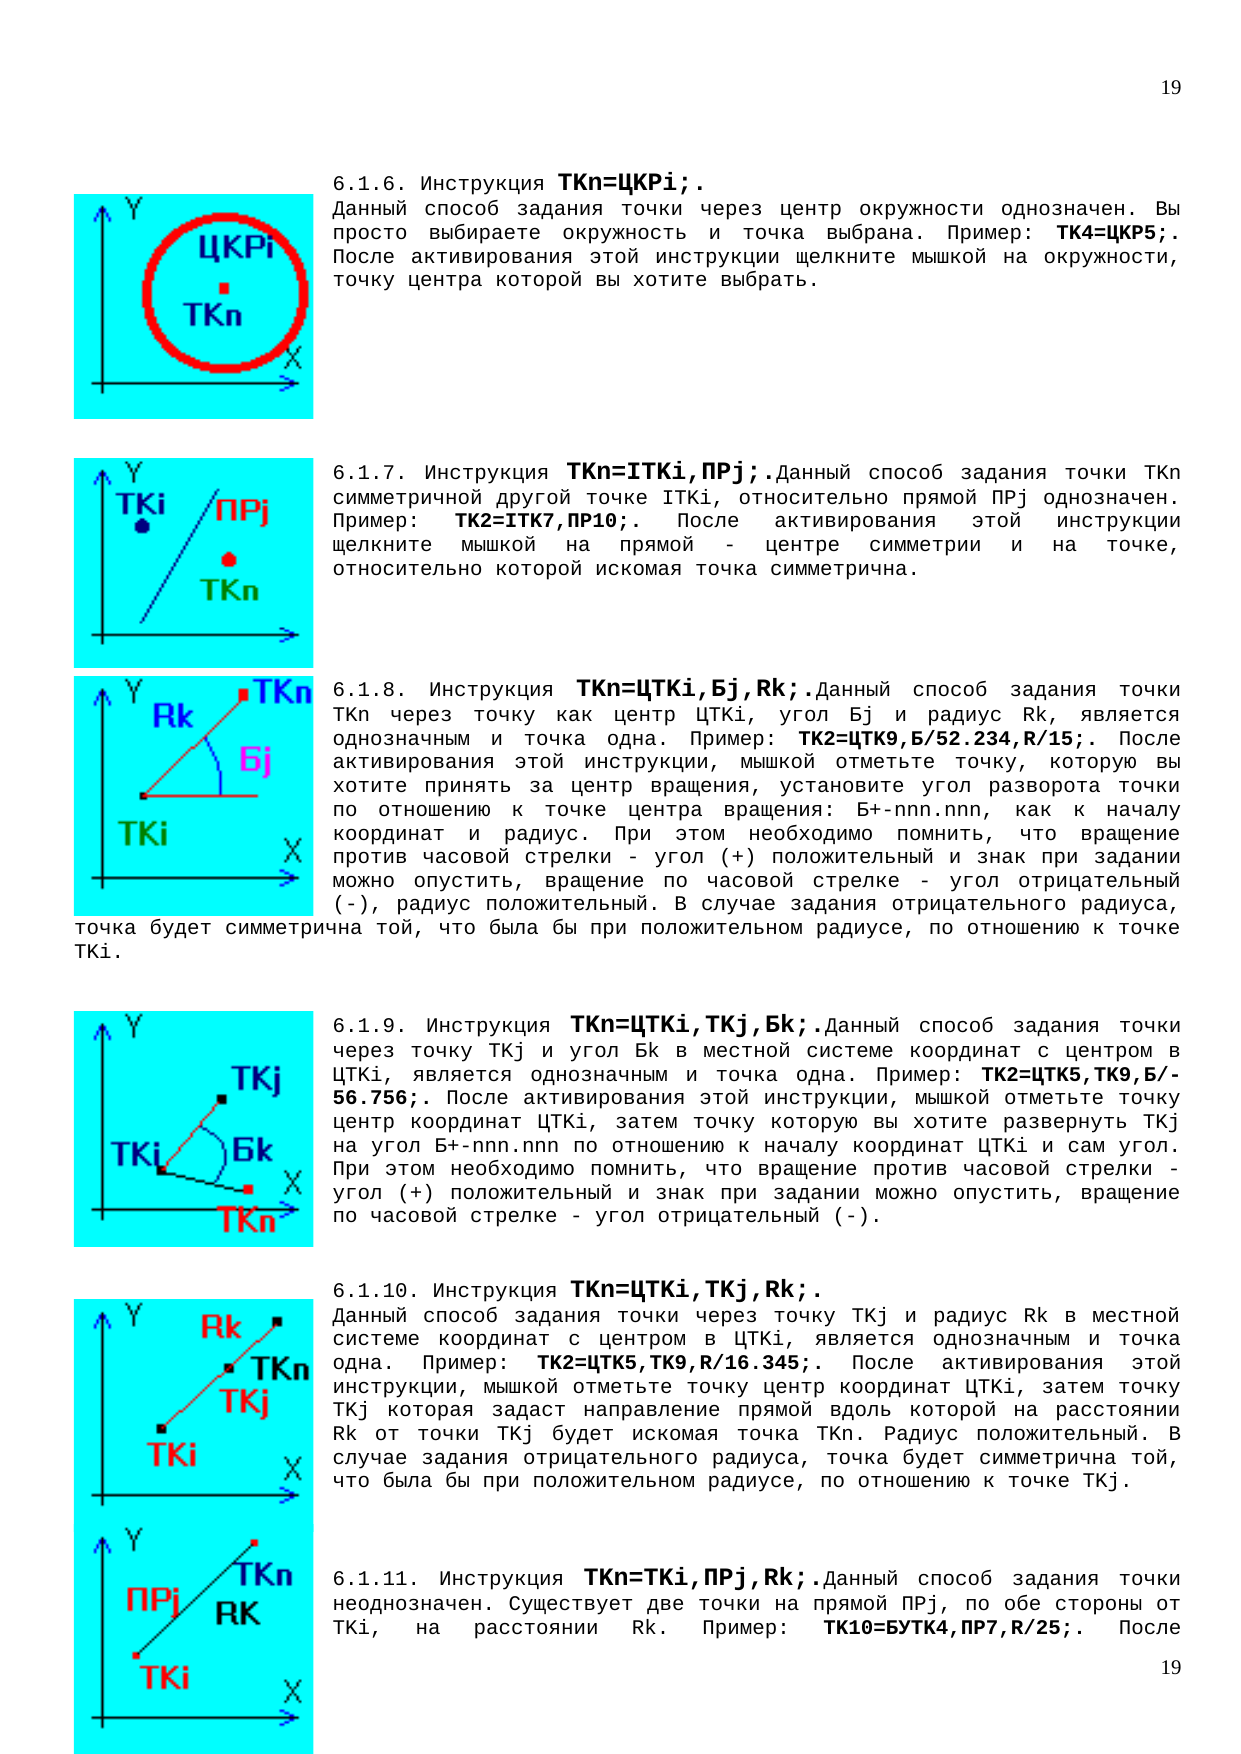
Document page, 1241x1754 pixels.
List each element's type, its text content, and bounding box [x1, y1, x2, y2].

picture [73, 194, 314, 419]
picture [73, 676, 314, 916]
text 6.1.9. Инструкция TKn=ЦTKi,TKj,Бk;.Данный способ задания точки через точку TKj и угол Бk в местной системе координат с центром в ЦTKi, является однозначным и точка одна. Пример: TK2=ЦTK5,TK9,Б/-56.756;. После активирования этой инструкции, мышкой отметьте точку центр координат ЦTKi, затем точку которую вы хотите развернуть TKj на угол Б+-nnn.nnn по отношению к началу координат ЦTKi и сам угол. При этом необходимо помнить, что вращение против часовой стрелки - угол (+) положительный и знак при задании можно опустить, вращение по часовой стрелке - угол отрицательный (-). [314, 1012, 1181, 1229]
picture [73, 1299, 314, 1754]
text 6.1.8. Инструкция TKn=ЦTKi,Бj,Rk;.Данный способ задания точки TKn через точку как центр ЦTKi, угол Бj и радиус Rk, является однозначным и точка одна. Пример: TK2=ЦTK9,Б/52.234,R/15;. После активирования этой инструкции, мышкой отметьте точку, которую вы хотите принять за центр вращения, установите угол разворота точки по отношению к точке центра вращения: Б+-nnn.nnn, как к началу координат и радиус. При этом необходимо помнить, что вращение против часовой стрелки - угол (+) положительный и знак при задании можно опустить, вращение по часовой стрелке - угол отрицательный (-), радиус положительный. В случае задания отрицательного радиуса, точка будет симметрична той, что была бы при положительном радиусе, по отношению к точке TKi. [74, 676, 1181, 964]
text Данный способ задания точки через центр окружности однозначен. Вы просто выбираете окружность и точка выбрана. Пример: TK4=ЦKP5;. После активирования этой инструкции щелкните мышкой на окружности, точку центра которой вы хотите выбрать. [314, 198, 1181, 293]
text Данный способ задания точки через точку TKj и радиус Rk в местной системе координат с центром в ЦTKi, является однозначным и точка одна. Пример: TK2=ЦTK5,TK9,R/16.345;. После активирования этой инструкции, мышкой отметьте точку центр координат ЦTKi, затем точку TKj которая задаст направление прямой вдоль которой на расстоянии Rk от точки TKj будет искомая точка TKn. Радиус положительный. В случае задания отрицательного радиуса, точка будет симметрична той, что была бы при положительном радиусе, по отношению к точке TKj. [314, 1305, 1181, 1494]
picture [73, 458, 314, 668]
text 6.1.6. Инструкция TKn=ЦKPi;. [74, 170, 1181, 198]
text 6.1.10. Инструкция TKn=ЦTKi,TKj,Rk;. [74, 1276, 1181, 1305]
picture [73, 1011, 314, 1247]
text 6.1.7. Инструкция TKn=ITKi,ПРj;.Данный способ задания точки TKn симметричной другой точке ITKi, относительно прямой ПРj однозначен. Пример: TK2=ITK7,ПР10;. После активирования этой инструкции щелкните мышкой на прямой - центре симметрии и на точке, относительно которой искомая точка симметрична. [314, 458, 1181, 581]
